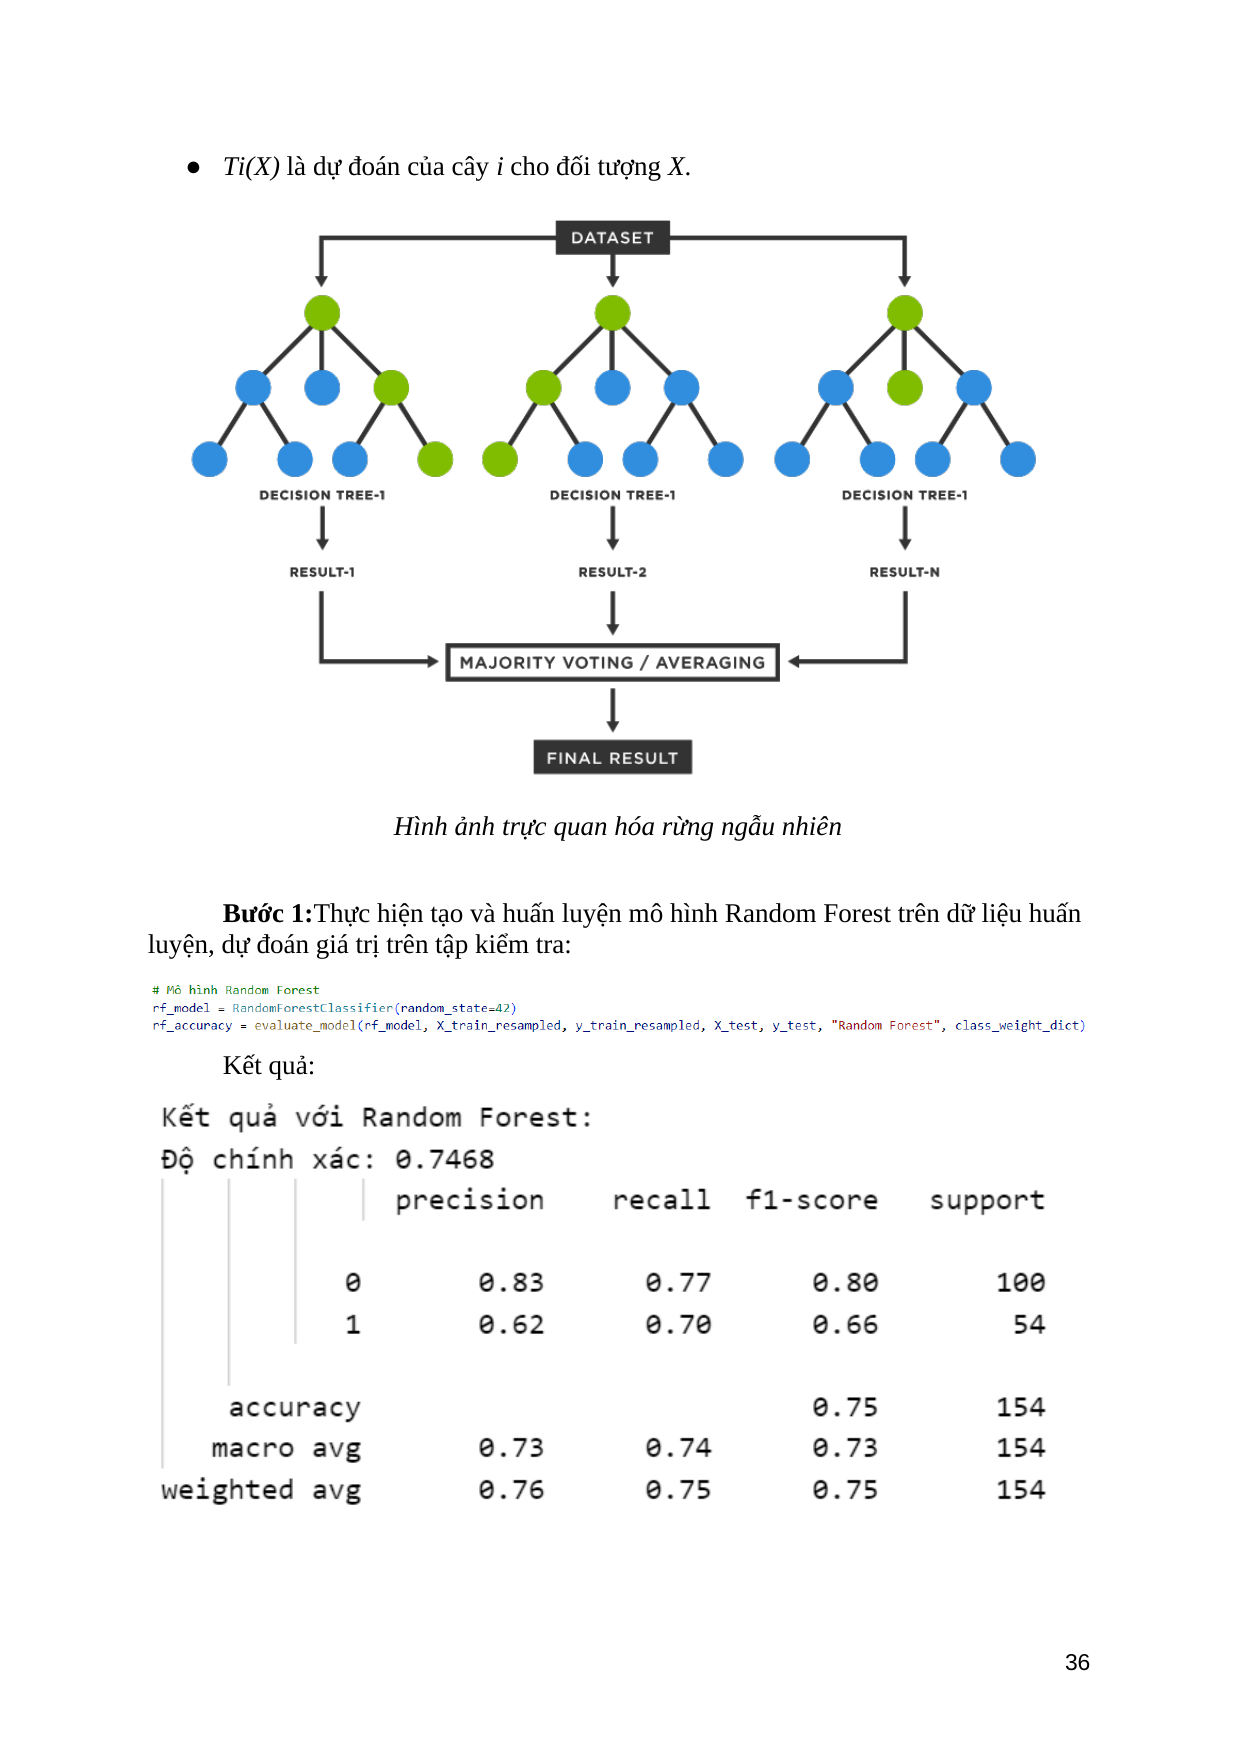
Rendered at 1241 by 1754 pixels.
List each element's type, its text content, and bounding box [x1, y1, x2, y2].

picture [147, 972, 1091, 1037]
text Hình ảnh trực quan hóa rừng ngẫu nhiên [148, 810, 1090, 841]
picture [182, 193, 1056, 798]
text Kết quả: [223, 1049, 1090, 1081]
list Ti(X) là dự đoán của cây i cho đối tượng X. [185, 150, 1090, 181]
picture [147, 1093, 1091, 1531]
text Bước 1:Thực hiện tạo và huấn luyện mô hình Random Forest trên dữ liệu huấn luyện, dự đoán giá trị trên tập kiểm tra: [148, 897, 1090, 960]
